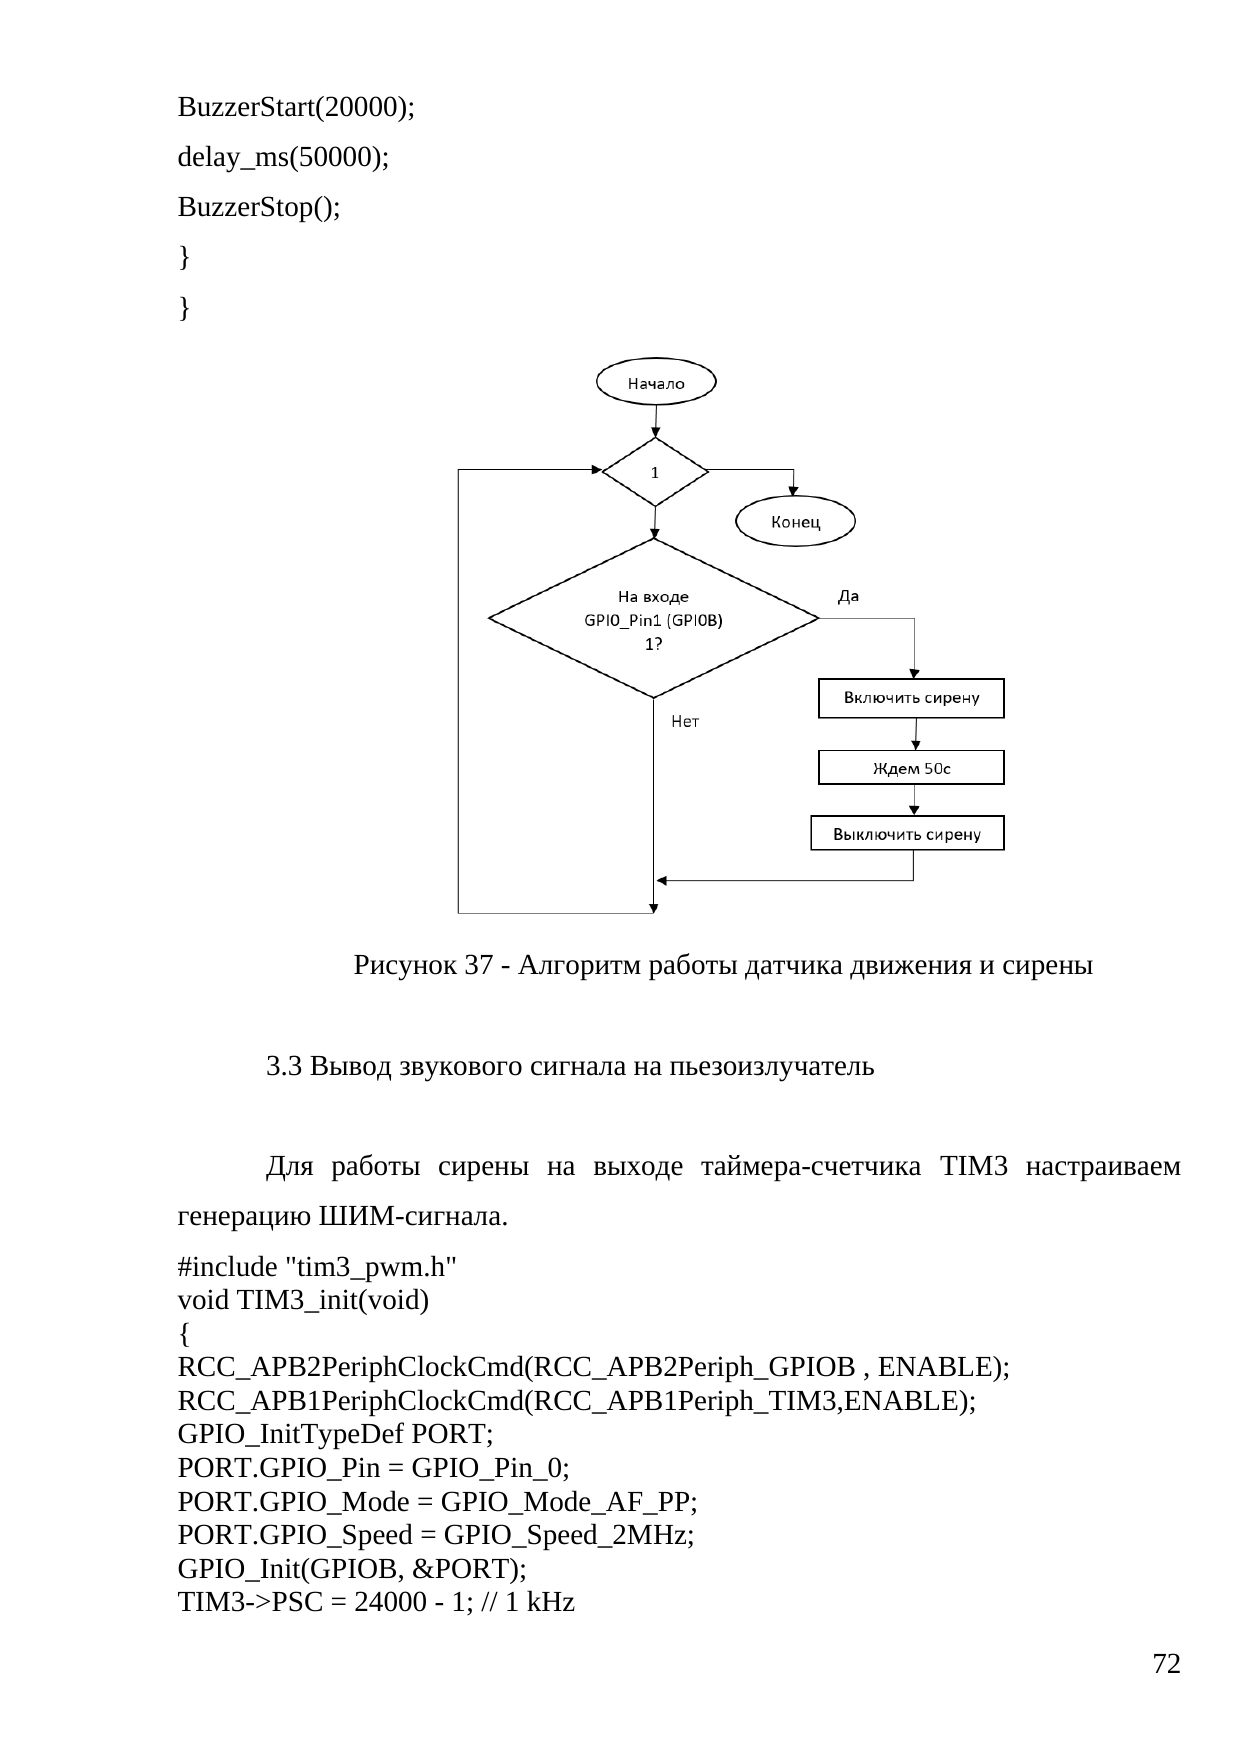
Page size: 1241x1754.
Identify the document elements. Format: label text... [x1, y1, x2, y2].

text TIM3->PSC = 24000 - 1; // 1 kHz [177, 1584, 1181, 1618]
text RCC_APB2PeriphClockCmd(RCC_APB2Periph_GPIOB , ENABLE); [177, 1349, 1181, 1383]
text Рисунок 37 - Алгоритм работы датчика движения и сирены [177, 947, 1181, 981]
text #include "tim3_pwm.h" [177, 1249, 1181, 1282]
text { [177, 1316, 1181, 1349]
text void TIM3_init(void) [177, 1282, 1181, 1316]
text BuzzerStop(); [177, 189, 1181, 223]
text GPIO_InitTypeDef PORT; [177, 1417, 1181, 1450]
text delay_ms(50000); [177, 139, 1181, 172]
text } [177, 290, 1181, 323]
text GPIO_Init(GPIOB, &PORT); [177, 1551, 1181, 1584]
text Для работы сирены на выходе таймера-счетчика TIM3 настраиваем генерацию ШИМ-сигнала. [177, 1148, 1181, 1232]
text BuzzerStart(20000); [177, 89, 1181, 122]
text PORT.GPIO_Pin = GPIO_Pin_0; [177, 1450, 1181, 1484]
picture [437, 340, 1010, 931]
text PORT.GPIO_Mode = GPIO_Mode_AF_PP; [177, 1484, 1181, 1517]
text RCC_APB1PeriphClockCmd(RCC_APB1Periph_TIM3,ENABLE); [177, 1383, 1181, 1417]
text PORT.GPIO_Speed = GPIO_Speed_2MHz; [177, 1517, 1181, 1551]
text } [177, 239, 1181, 273]
subtitle 3.3 Вывод звукового сигнала на пьезоизлучатель [177, 1048, 1181, 1081]
